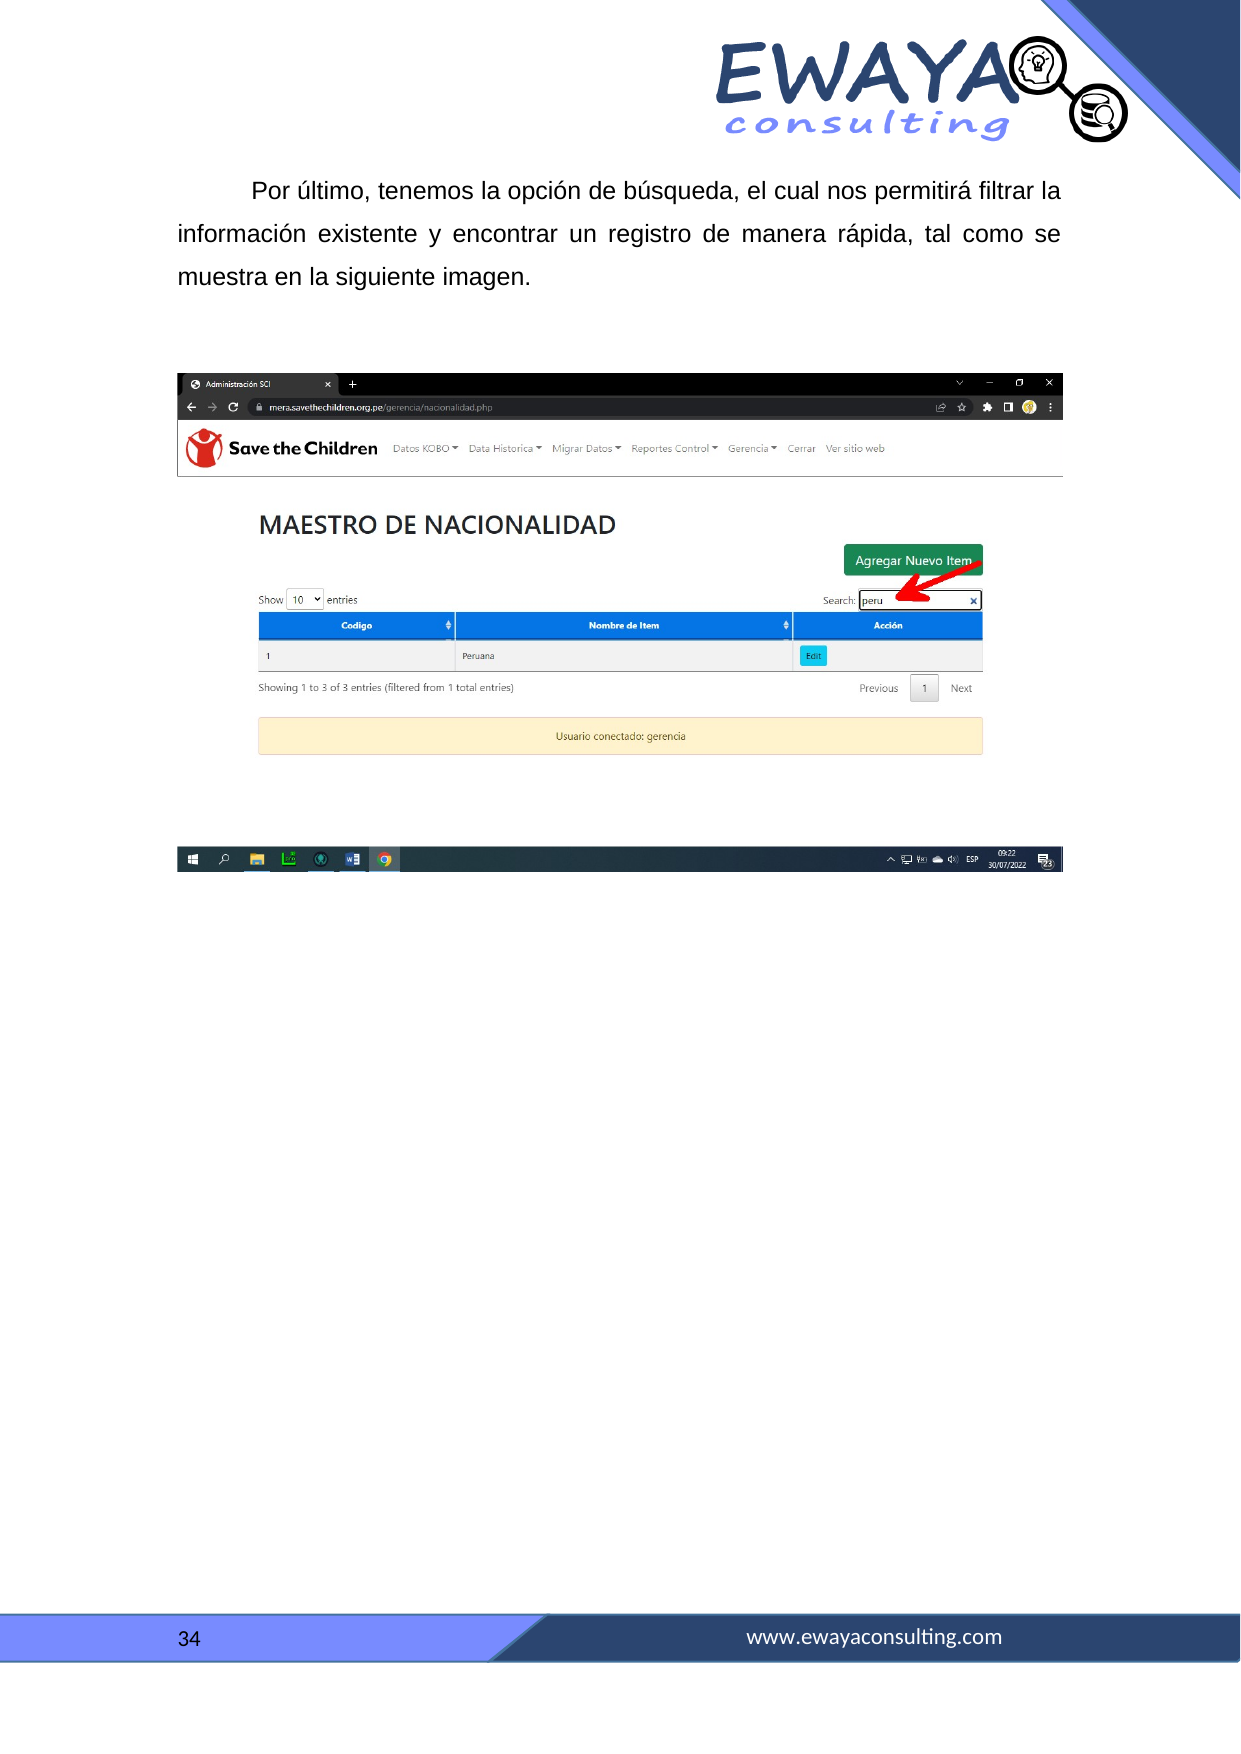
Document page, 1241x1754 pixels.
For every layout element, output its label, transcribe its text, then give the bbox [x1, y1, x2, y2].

picture [177, 373, 1063, 872]
text Por último, tenemos la opción de búsqueda, el cual nos permitirá filtrar la información existente y encontrar un registro de manera rápida, tal como se muestra en la siguiente imagen. [177, 176, 1063, 291]
picture [714, 34, 1129, 143]
